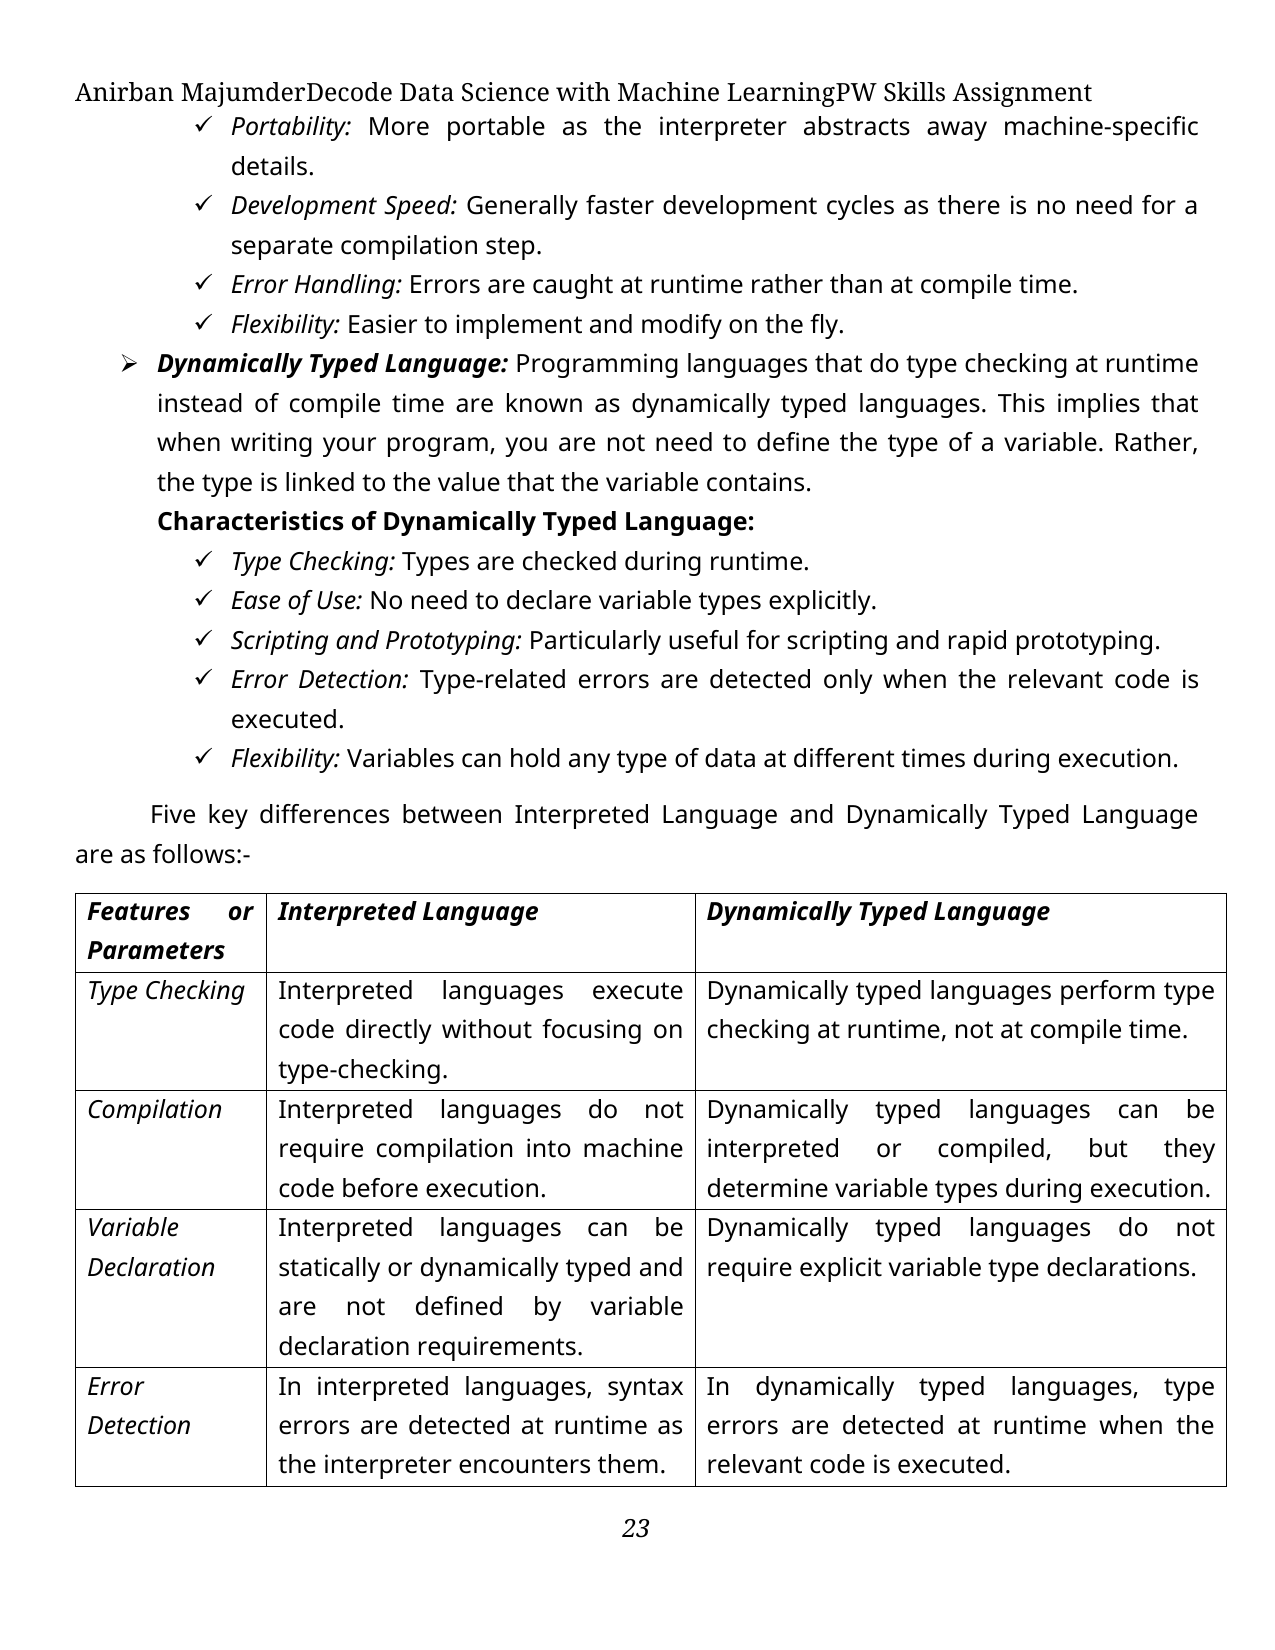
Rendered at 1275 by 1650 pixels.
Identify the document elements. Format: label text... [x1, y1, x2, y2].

list Flexibility: Easier to implement and modify on the fly. [193, 306, 1200, 341]
table_cell Interpreted languages can be statically or dynamically typed and are not defined by variable declaration requirements. [267, 1210, 695, 1367]
list Development Speed: Generally faster development cycles as there is no need for a separate compilation step. [193, 188, 1200, 262]
table_cell Interpreted languages do not require compilation into machine code before execution. [267, 1091, 695, 1209]
table_cell Interpreted languages execute code directly without focusing on type-checking. [267, 973, 695, 1090]
table_cell Error Detection [76, 1368, 266, 1486]
table_cell Type Checking [76, 973, 266, 1090]
list Ease of Use: No need to declare variable types explicitly. [193, 583, 1200, 617]
table_cell In interpreted languages, syntax errors are detected at runtime as the interpreter encounters them. [267, 1368, 695, 1486]
table_cell Compilation [76, 1091, 266, 1209]
list Characteristics of Dynamically Typed Language: [157, 504, 1200, 538]
table_header Dynamically Typed Language [696, 894, 1226, 972]
list Portability: More portable as the interpreter abstracts away machine-specific details. [193, 109, 1200, 183]
table_cell Variable Declaration [76, 1210, 266, 1367]
table_header Features or Parameters [76, 894, 266, 972]
list Scripting and Prototyping: Particularly useful for scripting and rapid prototyping. [193, 622, 1200, 656]
table_header Interpreted Language [267, 894, 695, 972]
table_cell Dynamically typed languages do not require explicit variable type declarations. [696, 1210, 1226, 1367]
list Error Detection: Type-related errors are detected only when the relevant code is executed. [193, 662, 1200, 735]
table_cell Dynamically typed languages can be interpreted or compiled, but they determine variable types during execution. [696, 1091, 1226, 1209]
text Five key differences between Interpreted Language and Dynamically Typed Language are as follows:- [75, 797, 1200, 870]
table_cell In dynamically typed languages, type errors are detected at runtime when the relevant code is executed. [696, 1368, 1226, 1486]
list Type Checking: Types are checked during runtime. [193, 543, 1200, 577]
list Flexibility: Variables can hold any type of data at different times during execution. [193, 741, 1200, 775]
table_cell Dynamically typed languages perform type checking at runtime, not at compile time. [696, 973, 1226, 1090]
list Error Handling: Errors are caught at runtime rather than at compile time. [193, 267, 1200, 301]
list Dynamically Typed Language: Programming languages that do type checking at runtime instead of compile time are known as dynamically typed languages. This implies that when writing your program, you are not need to define the type of a variable. Rather, the type is linked to the value that the variable contains. [119, 346, 1200, 498]
